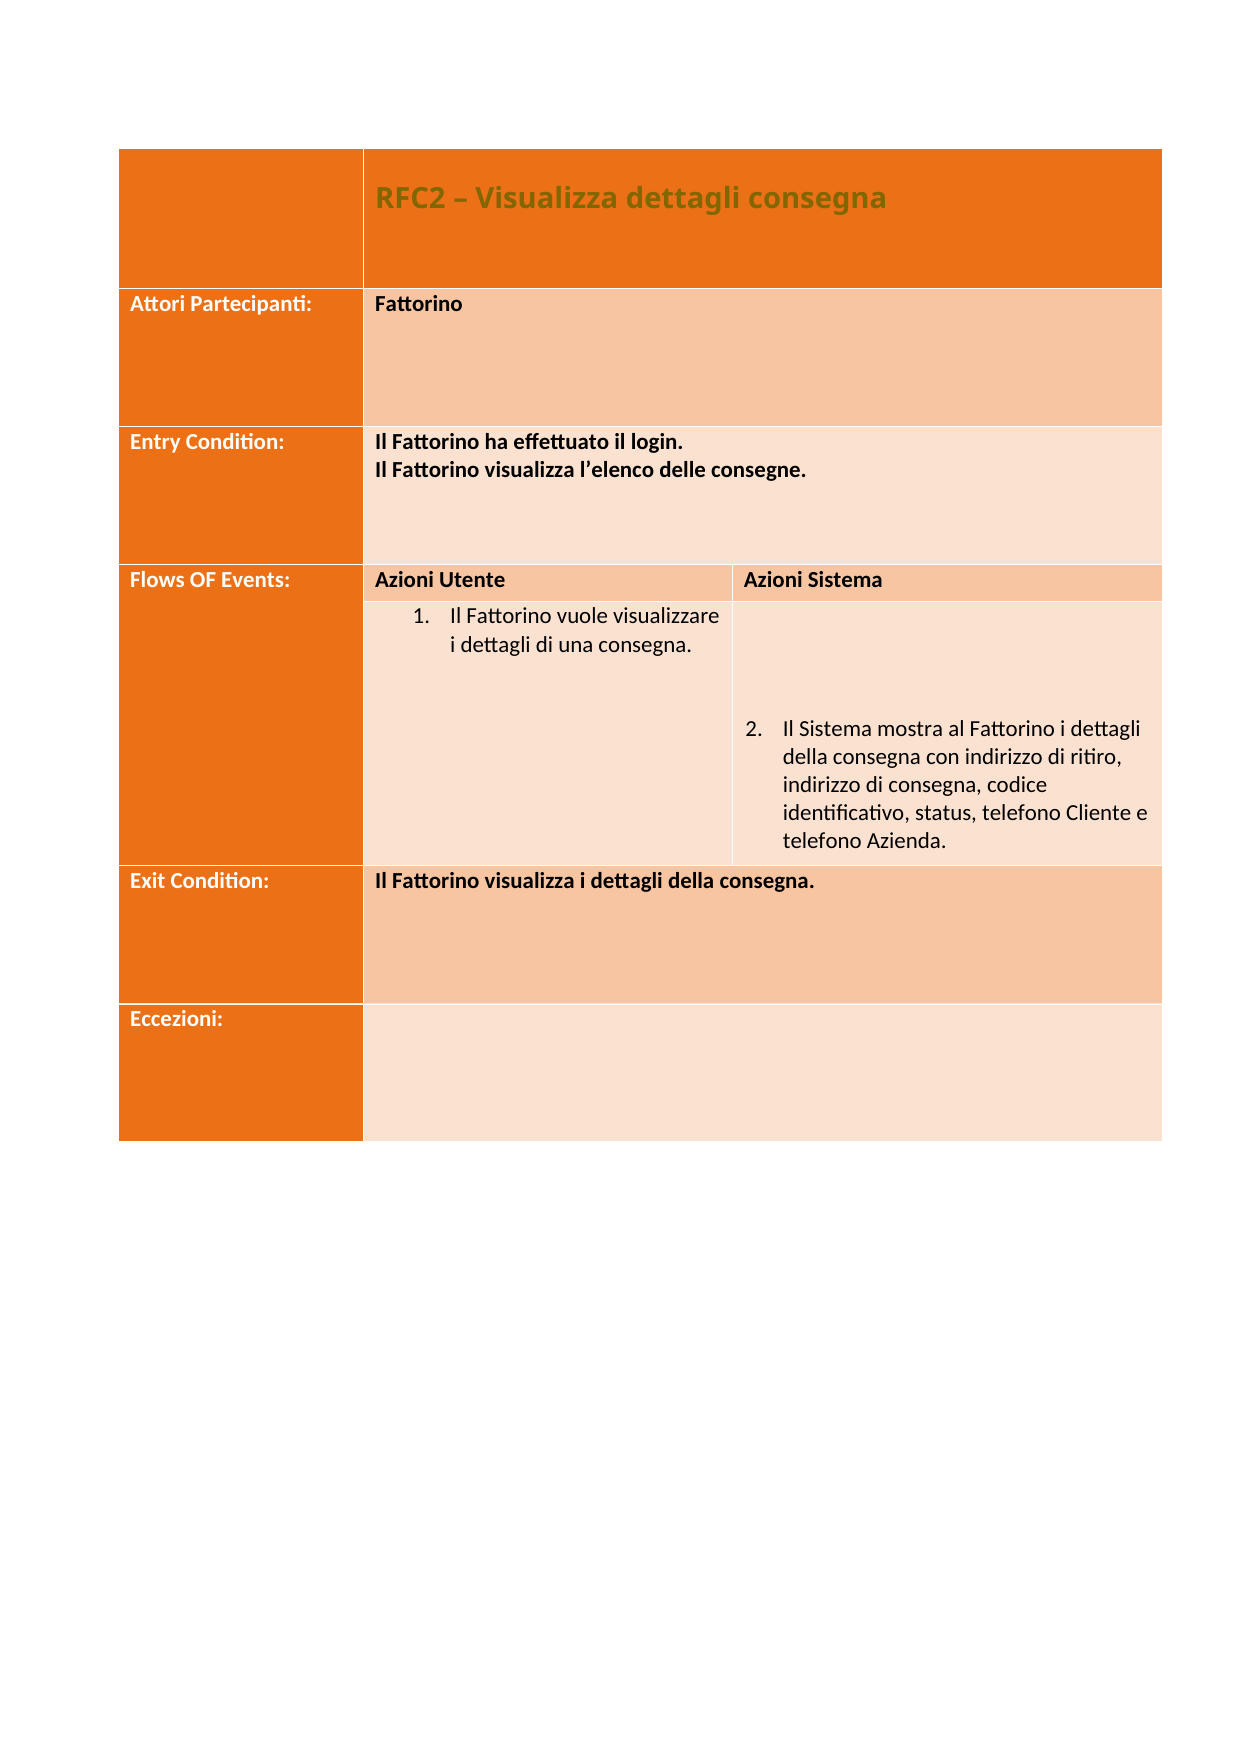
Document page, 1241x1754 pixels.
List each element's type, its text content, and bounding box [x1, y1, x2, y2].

table_cell Il Fattorino visualizza i dettagli della consegna. [364, 866, 1162, 1003]
table_header [119, 149, 363, 288]
table_header RFC2 – Visualizza dettagli consegna [364, 149, 1162, 288]
table_cell Attori Partecipanti: [119, 289, 363, 426]
table_cell Fattorino [364, 289, 1162, 426]
table_cell Azioni Utente [364, 565, 732, 601]
table_cell Exit Condition: [119, 866, 363, 1003]
table_cell Il Sistema mostra al Fattorino i dettagli della consegna con indirizzo di ritiro, indirizzo di consegna, codice identificativo, status, telefono Cliente e telefono Azienda. [733, 602, 1162, 865]
table_cell Eccezioni: [119, 1005, 363, 1141]
table_cell Flows OF Events: [119, 565, 363, 865]
table_cell Azioni Sistema [733, 565, 1162, 601]
table_cell Entry Condition: [119, 427, 363, 564]
table_cell Il Fattorino ha effettuato il login. Il Fattorino visualizza l’elenco delle consegne. [364, 427, 1162, 564]
table_cell Il Fattorino vuole visualizzare i dettagli di una consegna. [364, 602, 732, 865]
table_cell [364, 1005, 1162, 1141]
